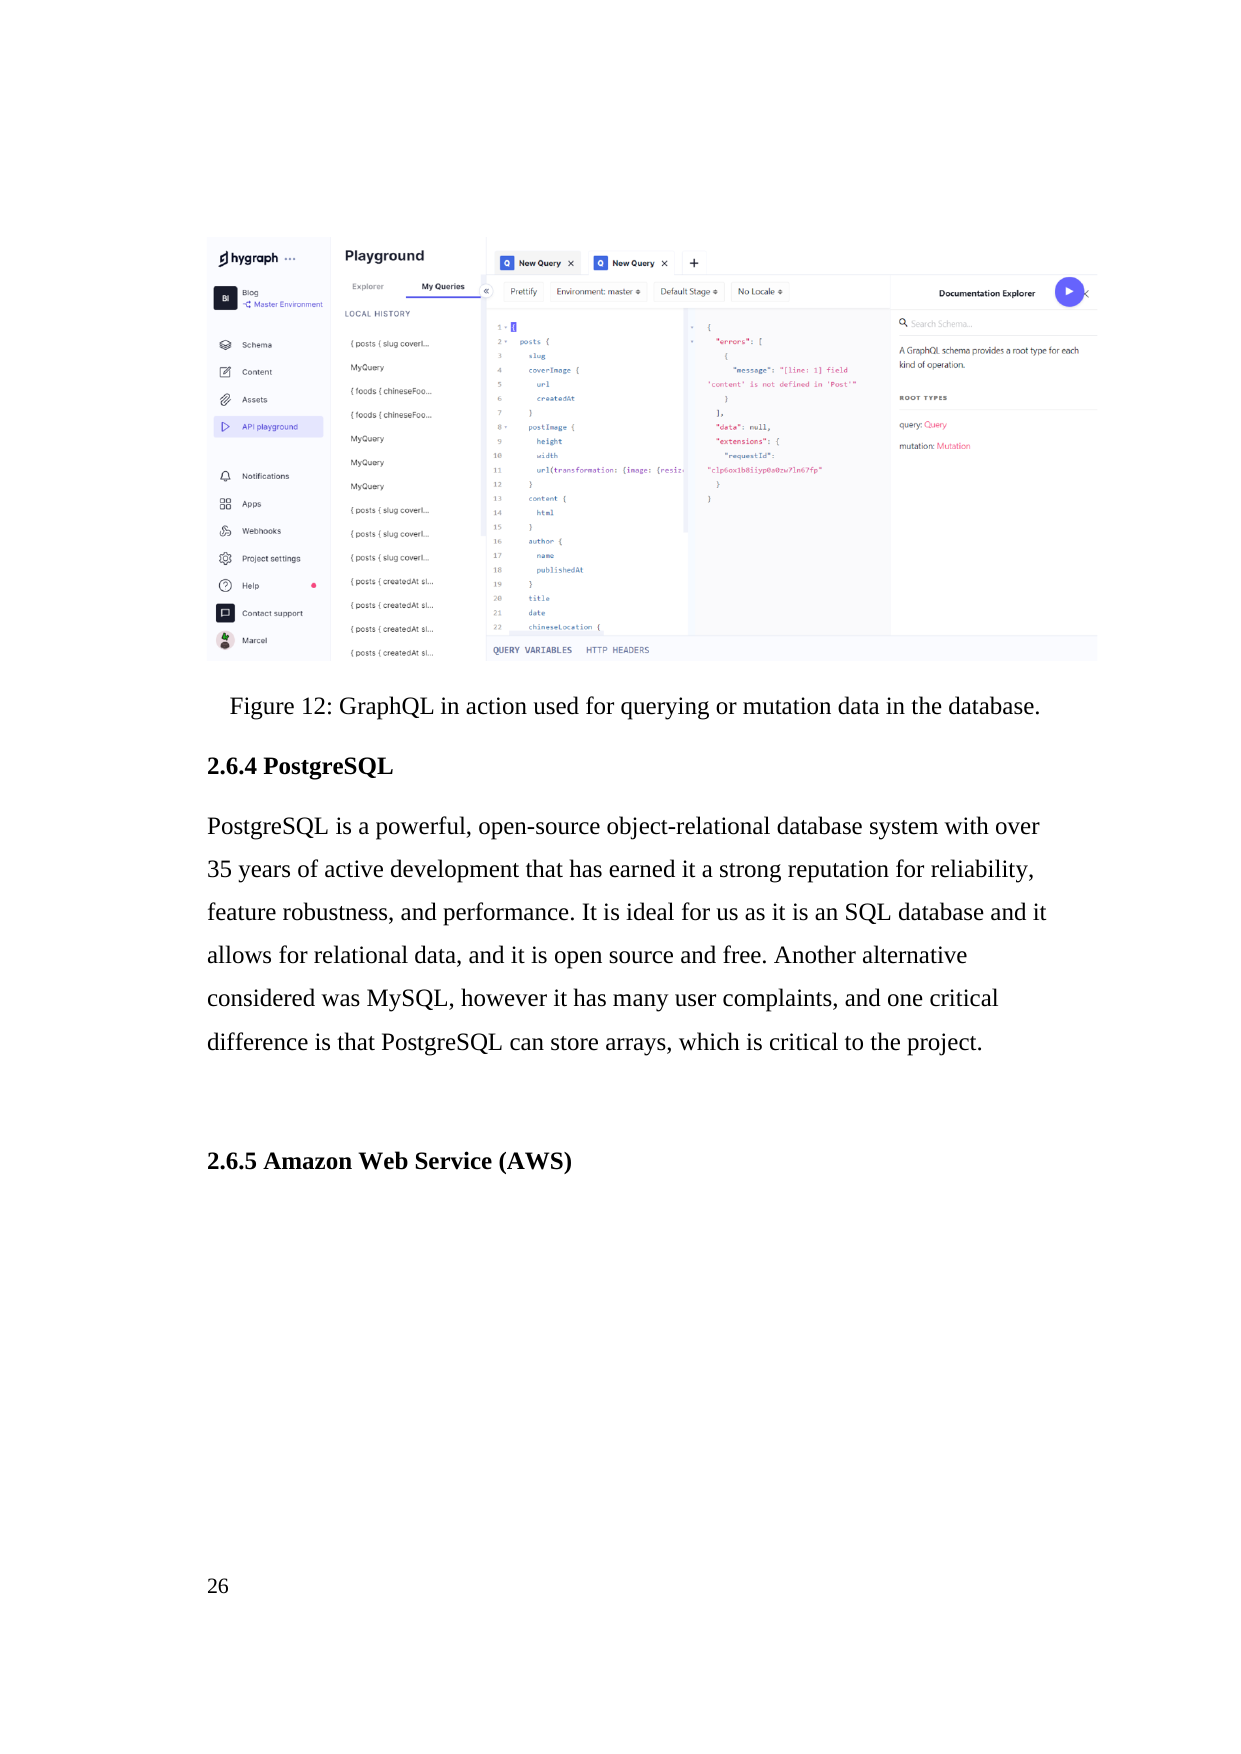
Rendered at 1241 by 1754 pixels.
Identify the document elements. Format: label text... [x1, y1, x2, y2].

picture [206, 237, 1098, 661]
text PostgreSQL is a powerful, open-source object-relational database system with over 35 years of active development that has earned it a strong reputation for reliability, feature robustness, and performance. It is ideal for us as it is an SQL database and it allows for relational data, and it is open source and free. Another alternative considered was MySQL, however it has many user complaints, and one critical difference is that PostgreSQL can store arrays, which is critical to the project. [207, 811, 1063, 1055]
text 2.6.5 Amazon Web Service (AWS) [207, 1146, 1063, 1175]
text Figure 12: GraphQL in action used for querying or mutation data in the database. [207, 691, 1063, 720]
text 2.6.4 PostgreSQL [207, 751, 1063, 780]
